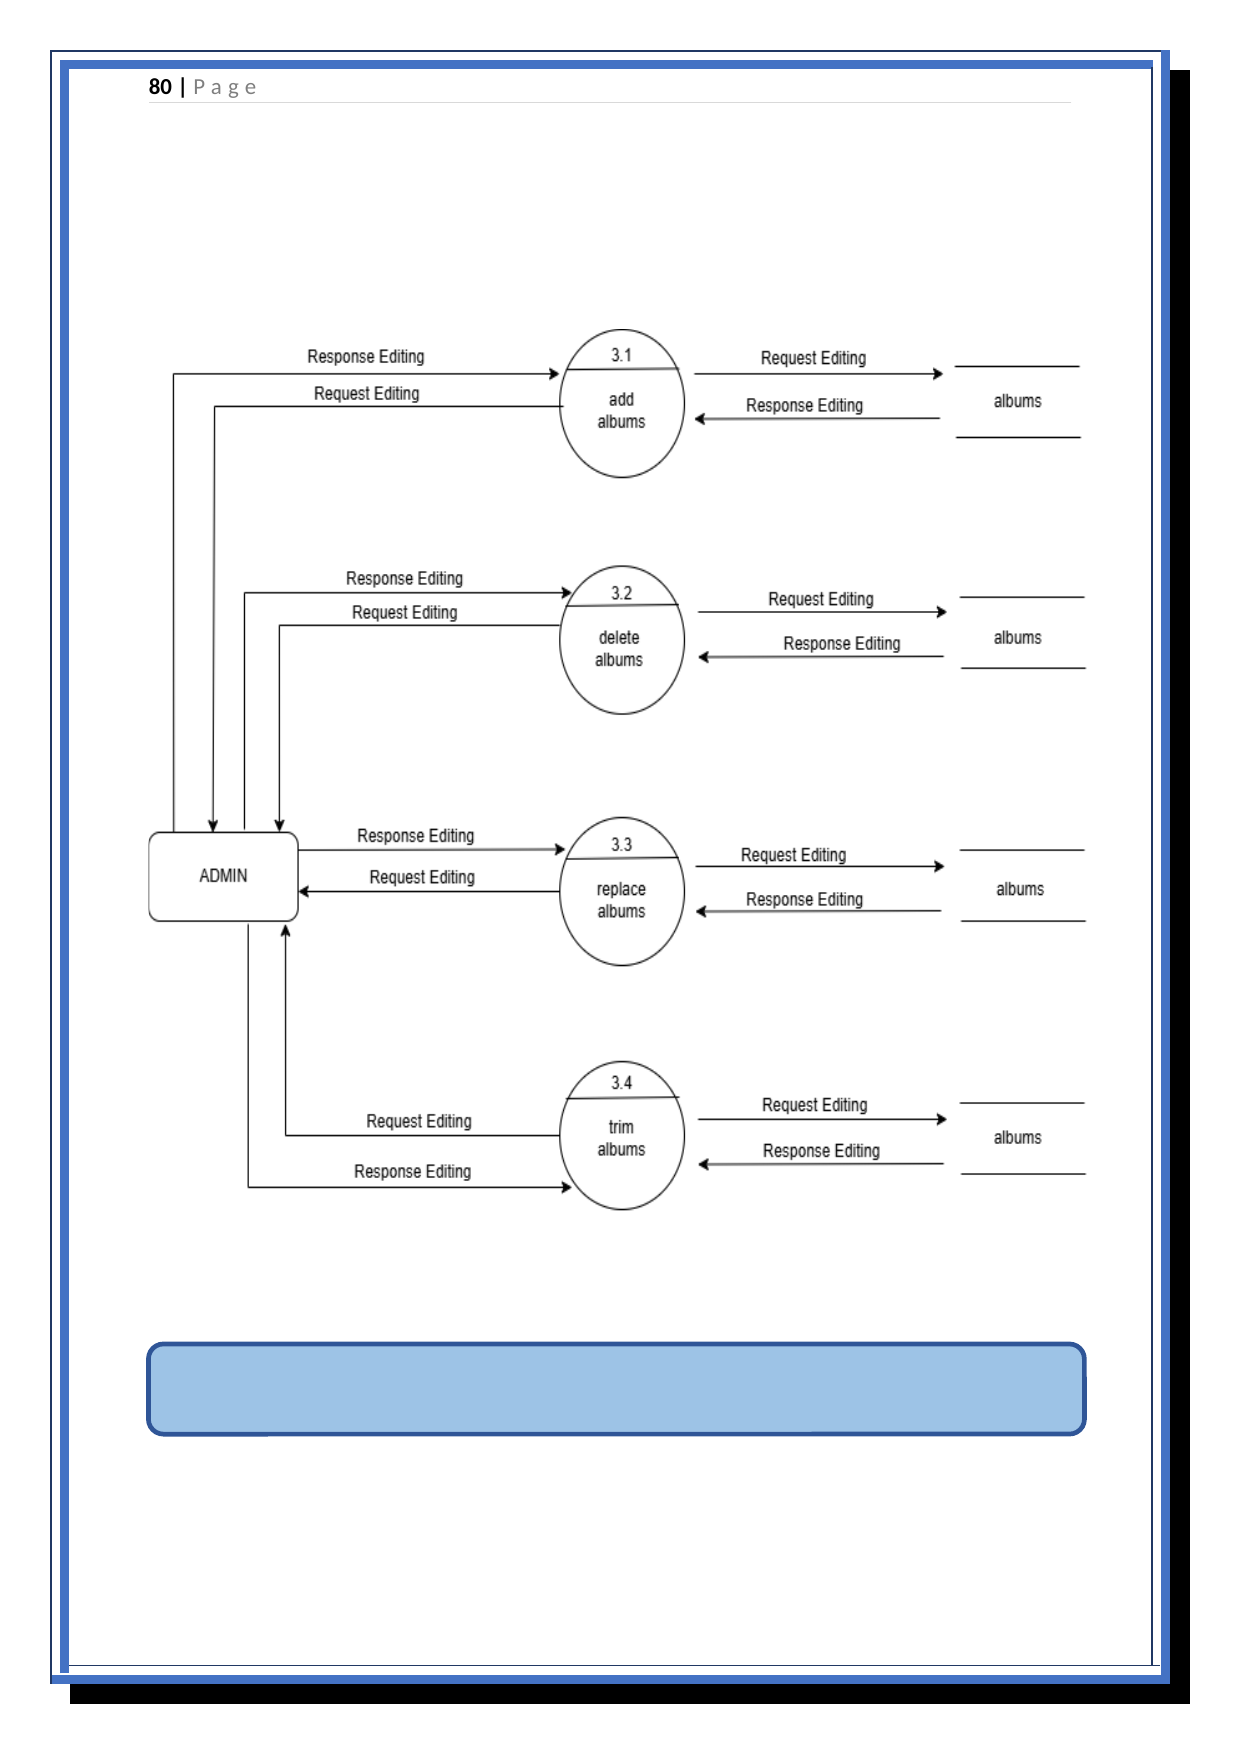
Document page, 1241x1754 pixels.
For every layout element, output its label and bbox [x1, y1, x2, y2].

picture [148, 329, 1089, 1212]
